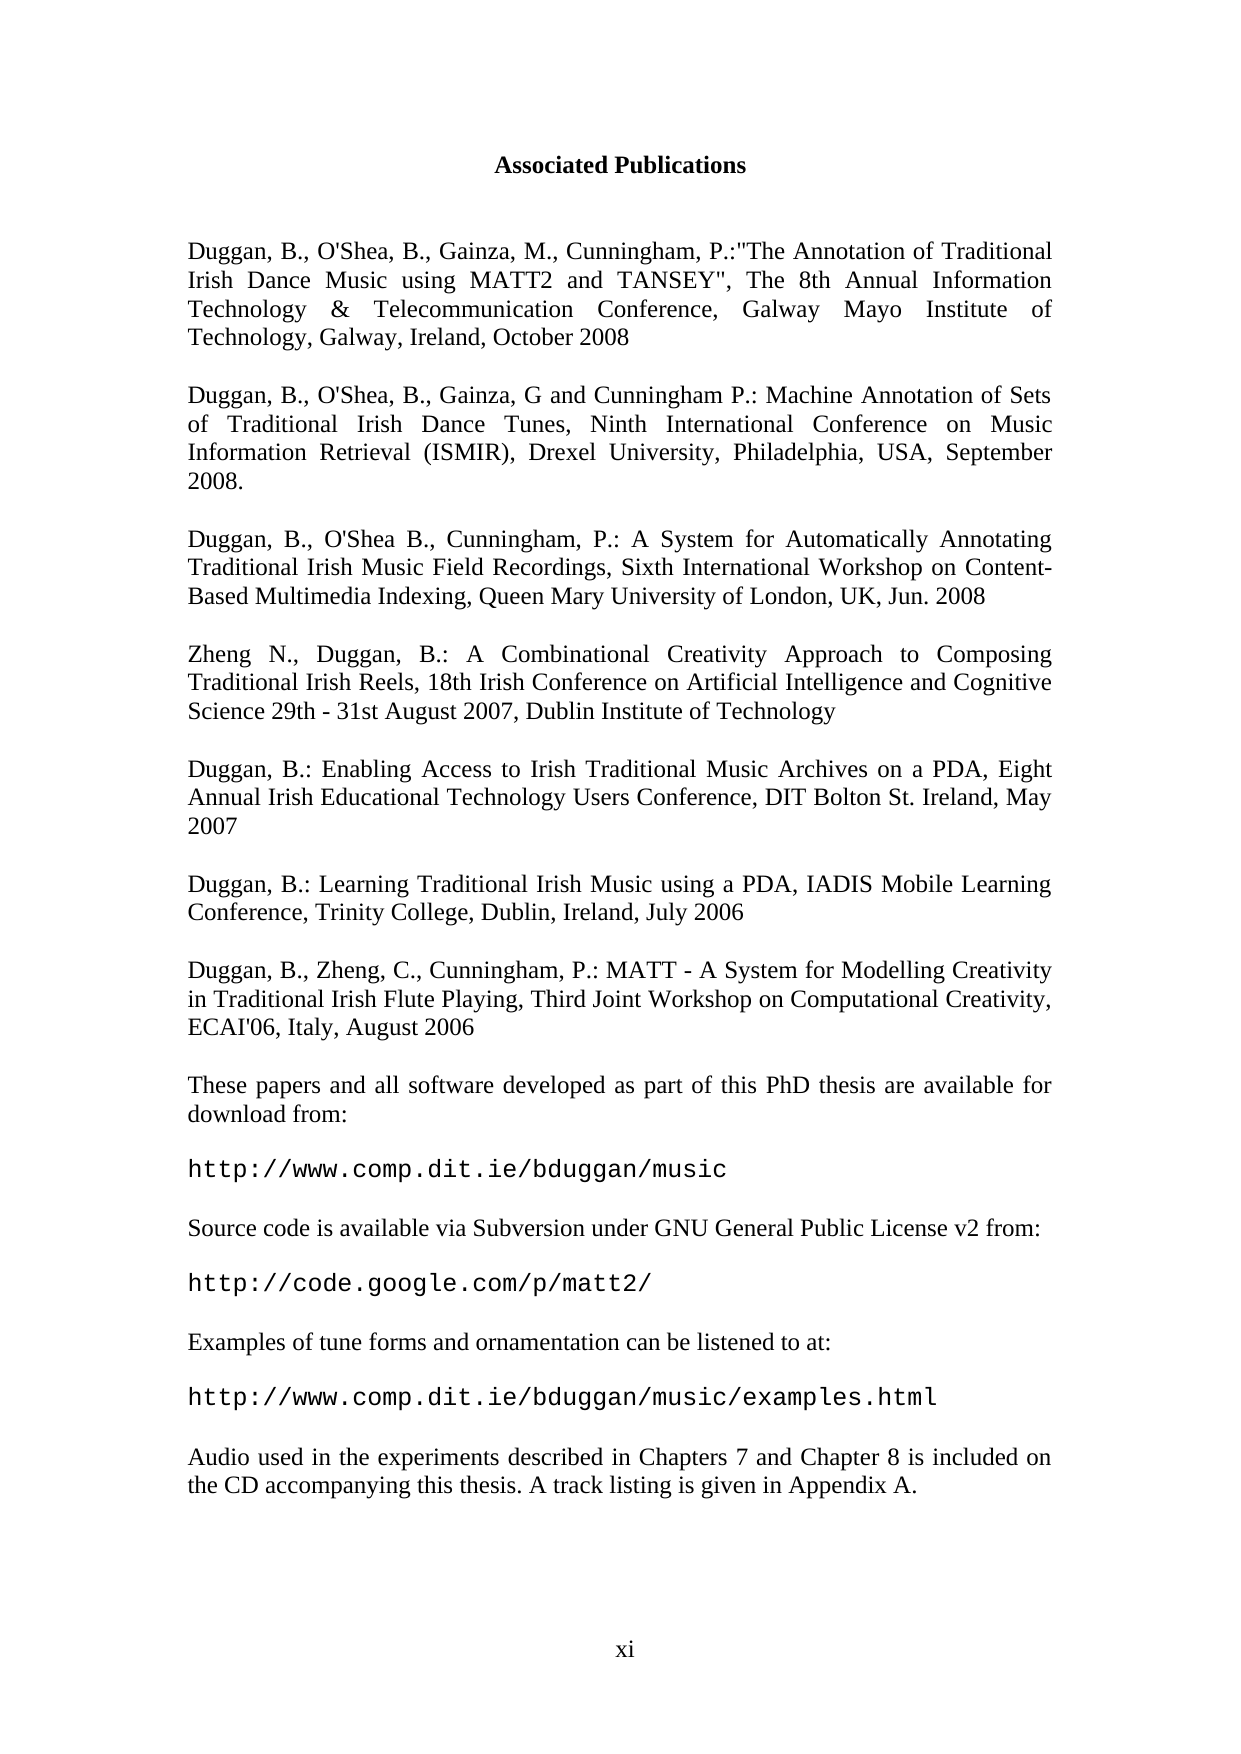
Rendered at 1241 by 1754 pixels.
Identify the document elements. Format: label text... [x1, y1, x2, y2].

text http://www.comp.dit.ie/bduggan/music/examples.html [187, 1385, 1053, 1413]
text Audio used in the experiments described in Chapters 7 and Chapter 8 is included on the CD accompanying this thesis. A track listing is given in Appendix A. [187, 1442, 1053, 1499]
text http://www.comp.dit.ie/bduggan/music [187, 1156, 1053, 1184]
text Duggan, B., O'Shea, B., Gainza, M., Cunningham, P.:"The Annotation of Traditional Irish Dance Music using MATT2 and TANSEY", The 8th Annual Information Technology & Telecommunication Conference, Galway Mayo Institute of Technology, Galway, Ireland, October 2008 [187, 236, 1053, 351]
text Duggan, B.: Learning Traditional Irish Music using a PDA, IADIS Mobile Learning Conference, Trinity College, Dublin, Ireland, July 2006 [187, 869, 1053, 926]
text Source code is available via Subversion under GNU General Public License v2 from: [187, 1213, 1053, 1242]
text Zheng N., Duggan, B.: A Combinational Creativity Approach to Composing Traditional Irish Reels, 18th Irish Conference on Artificial Intelligence and Cognitive Science 29th - 31st August 2007, Dublin Institute of Technology [187, 639, 1053, 725]
text Duggan, B., O'Shea B., Cunningham, P.: A System for Automatically Annotating Traditional Irish Music Field Recordings, Sixth International Workshop on Content-Based Multimedia Indexing, Queen Mary University of London, UK, Jun. 2008 [187, 524, 1053, 610]
text Duggan, B.: Enabling Access to Irish Traditional Music Archives on a PDA, Eight Annual Irish Educational Technology Users Conference, DIT Bolton St. Ireland, May 2007 [187, 754, 1053, 840]
text Duggan, B., O'Shea, B., Gainza, G and Cunningham P.: Machine Annotation of Sets of Traditional Irish Dance Tunes, Ninth International Conference on Music Information Retrieval (ISMIR), Drexel University, Philadelphia, USA, September 2008. [187, 380, 1053, 495]
text Associated Publications [187, 150, 1053, 179]
text Duggan, B., Zheng, C., Cunningham, P.: MATT - A System for Modelling Creativity in Traditional Irish Flute Playing, Third Joint Workshop on Computational Creativity, ECAI'06, Italy, August 2006 [187, 955, 1053, 1041]
text http://code.google.com/p/matt2/ [187, 1270, 1053, 1299]
text Examples of tune forms and ornamentation can be listened to at: [187, 1327, 1053, 1356]
text These papers and all software developed as part of this PhD thesis are available for download from: [187, 1070, 1053, 1127]
